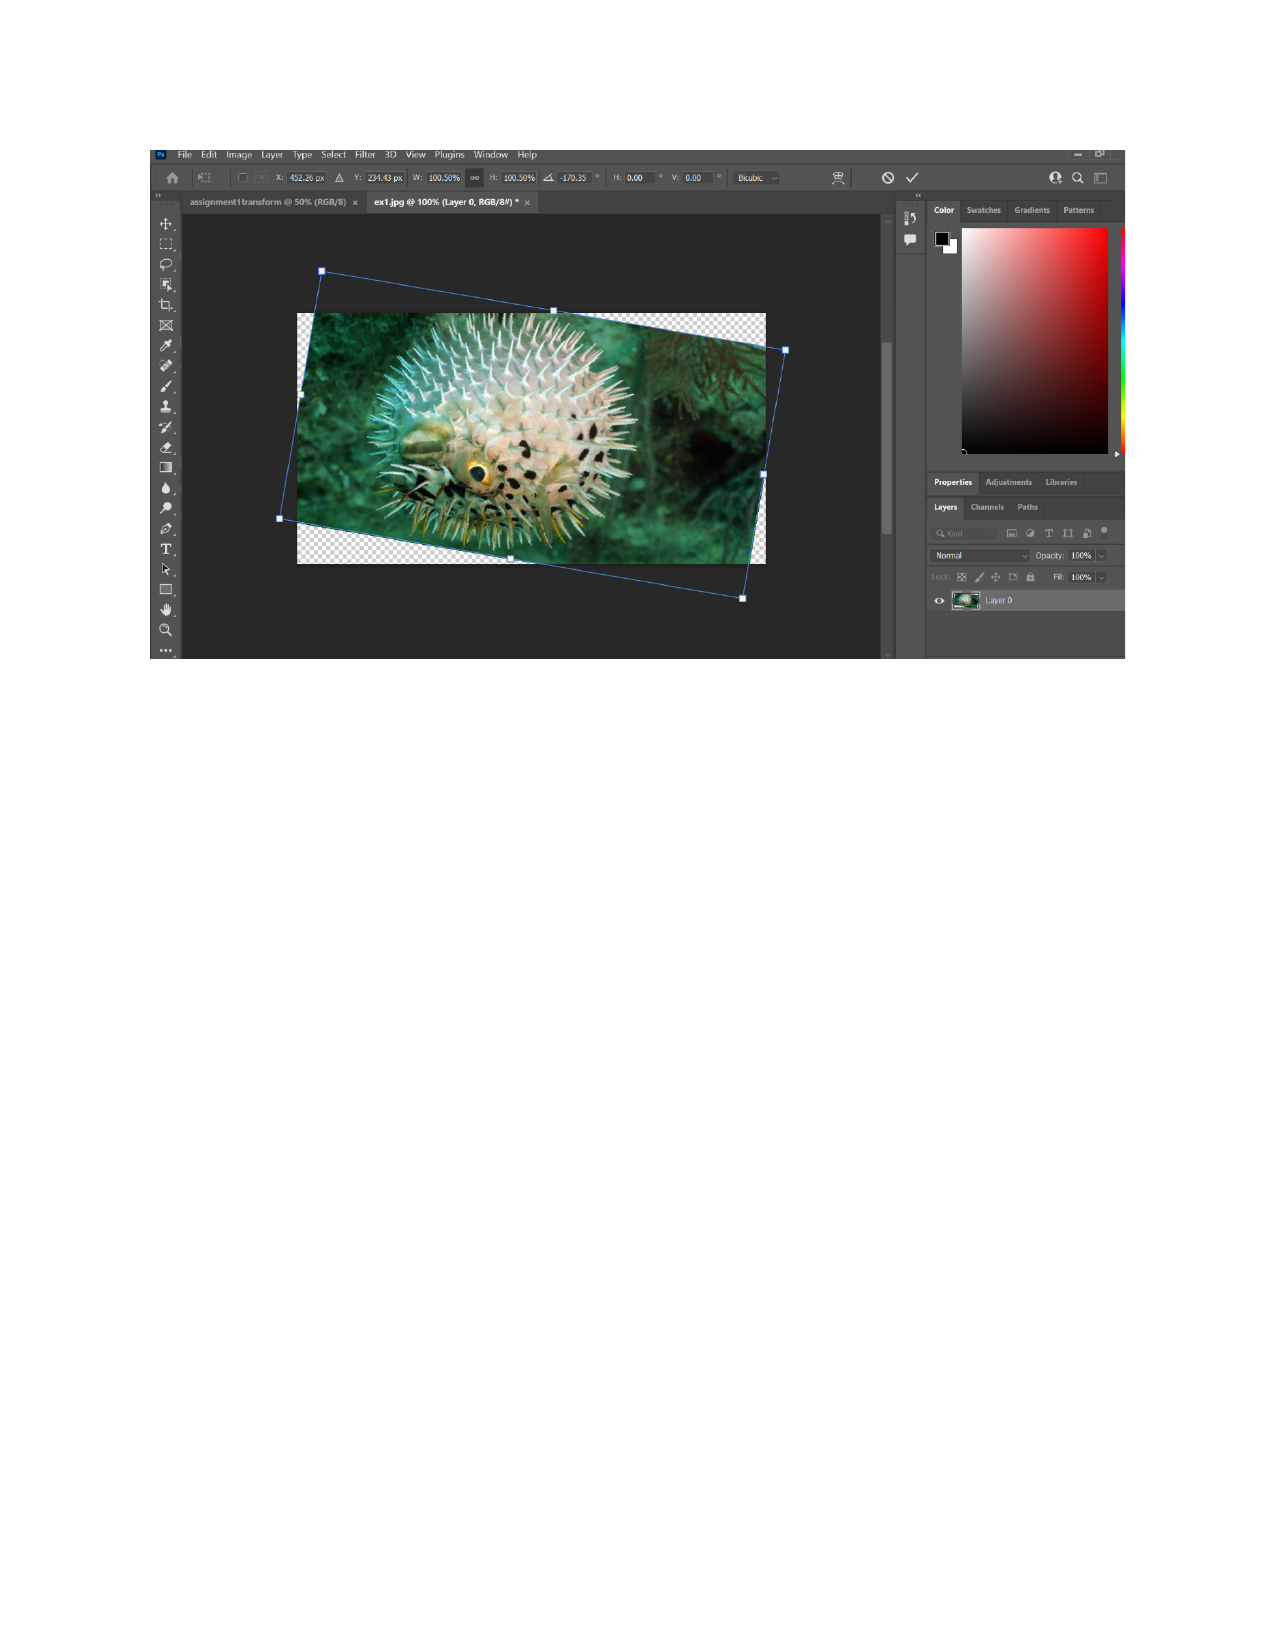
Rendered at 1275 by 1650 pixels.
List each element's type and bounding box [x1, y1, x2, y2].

picture [150, 150, 1125, 659]
